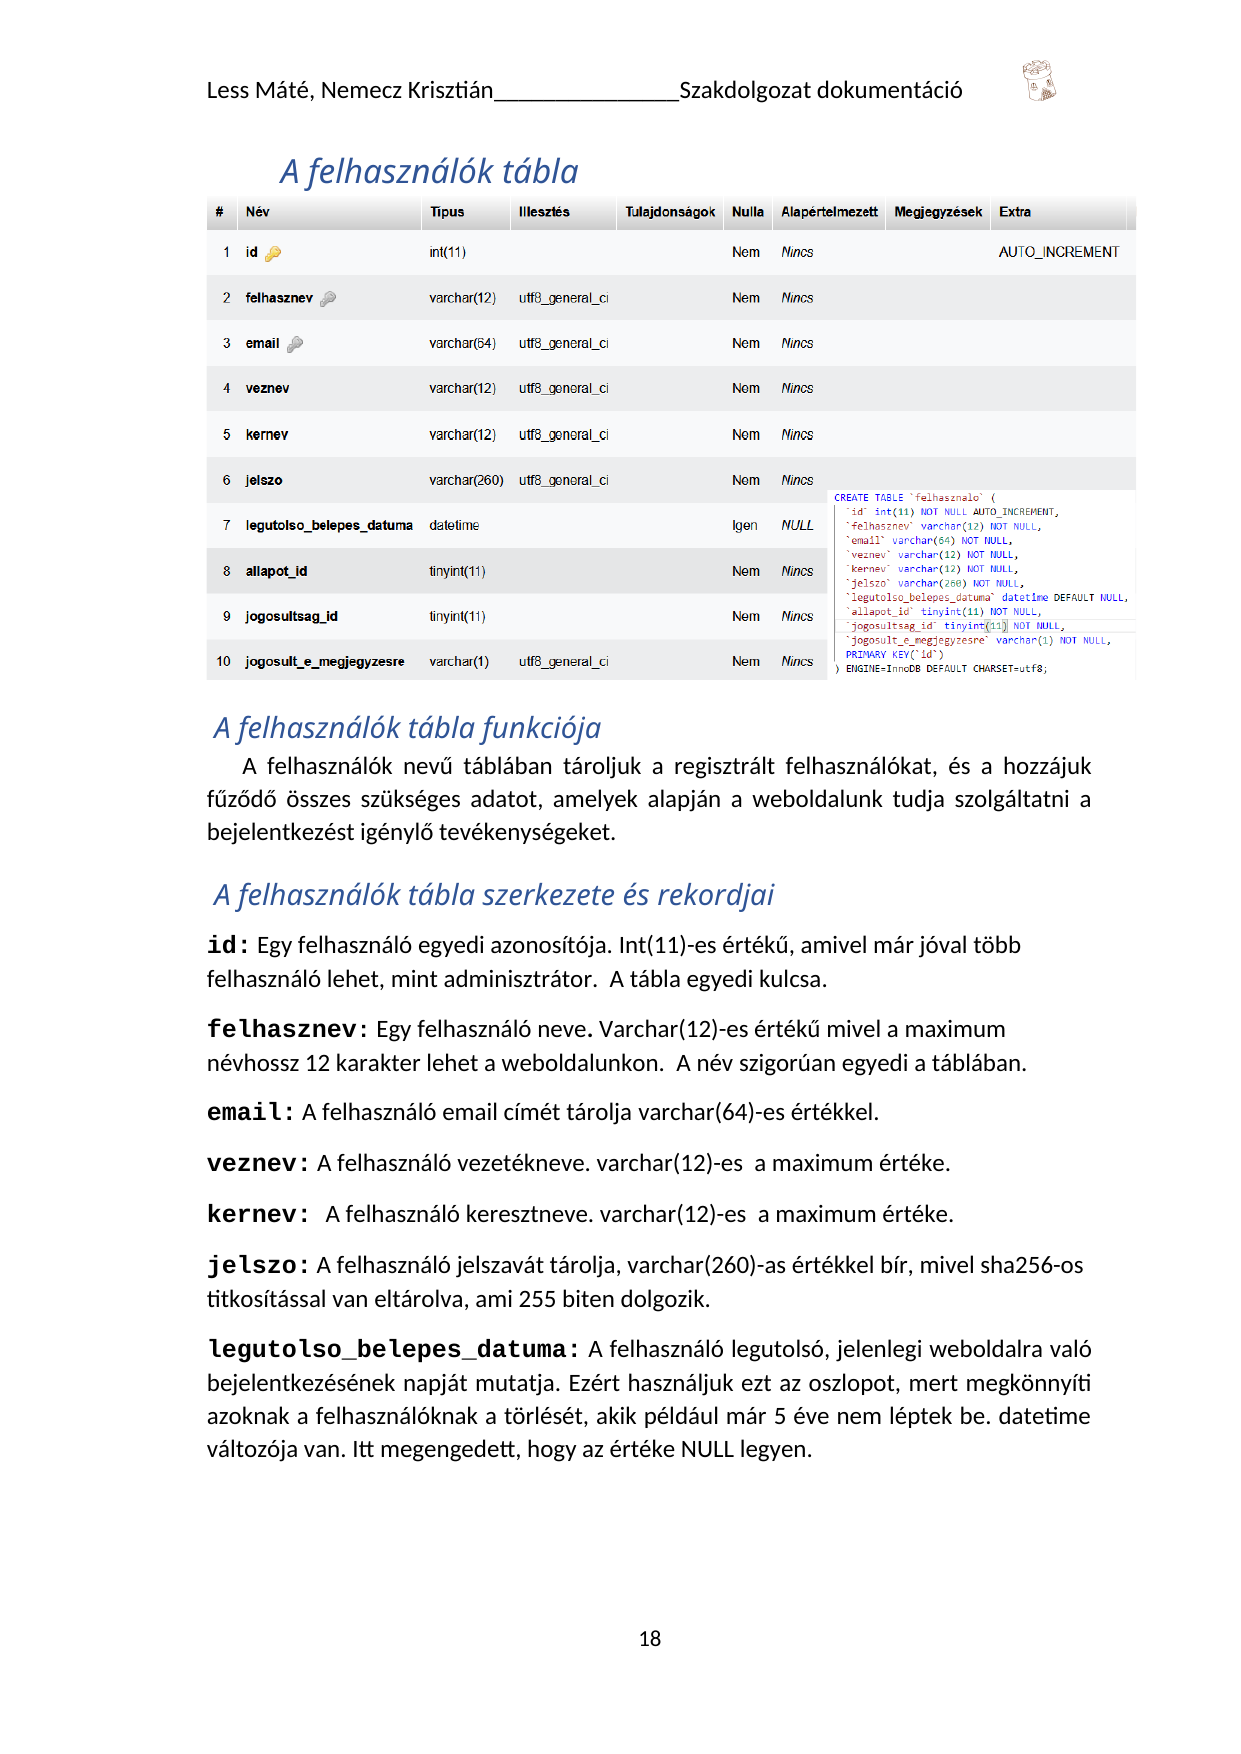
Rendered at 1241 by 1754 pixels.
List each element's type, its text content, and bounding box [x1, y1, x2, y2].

text veznev: A felhasználó vezetékneve. varchar(12)-es a maximum értéke. [207, 1147, 1093, 1179]
picture [1009, 56, 1074, 103]
picture [206, 196, 1137, 680]
text id: Egy felhasználó egyedi azonosítója. Int(11)-es értékű, amivel már jóval több felhasználó lehet, mint adminisztrátor. A tábla egyedi kulcsa. [207, 929, 1093, 994]
text A felhasználók nevű táblában tároljuk a regisztrált felhasználókat, és a hozzájuk fűződő összes szükséges adatot, amelyek alapján a weboldalunk tudja szolgáltatni a bejelentkezést igénylő tevékenységeket. [207, 750, 1093, 846]
subtitle A felhasználók tábla szerkezete és rekordjai [207, 874, 1093, 913]
text legutolso_belepes_datuma: A felhasználó legutolsó, jelenlegi weboldalra való bejelentkezésének napját mutatja. Ezért használjuk ezt az oszlopot, mert megkönnyíti azoknak a felhasználóknak a törlését, akik például már 5 éve nem léptek be. datetime változója van. Itt megengedett, hogy az értéke NULL legyen. [207, 1333, 1093, 1464]
subtitle A felhasználók tábla [281, 148, 1093, 193]
subtitle A felhasználók tábla funkciója [207, 707, 1093, 747]
text kernev: A felhasználó keresztneve. varchar(12)-es a maximum értéke. [207, 1198, 1093, 1230]
text felhasznev: Egy felhasználó neve. Varchar(12)-es értékű mivel a maximum névhossz 12 karakter lehet a weboldalunkon. A név szigorúan egyedi a táblában. [207, 1013, 1093, 1077]
text jelszo: A felhasználó jelszavát tárolja, varchar(260)-as értékkel bír, mivel sha256-os titkosítással van eltárolva, ami 255 biten dolgozik. [207, 1249, 1093, 1314]
text email: A felhasználó email címét tárolja varchar(64)-es értékkel. [207, 1097, 1093, 1128]
